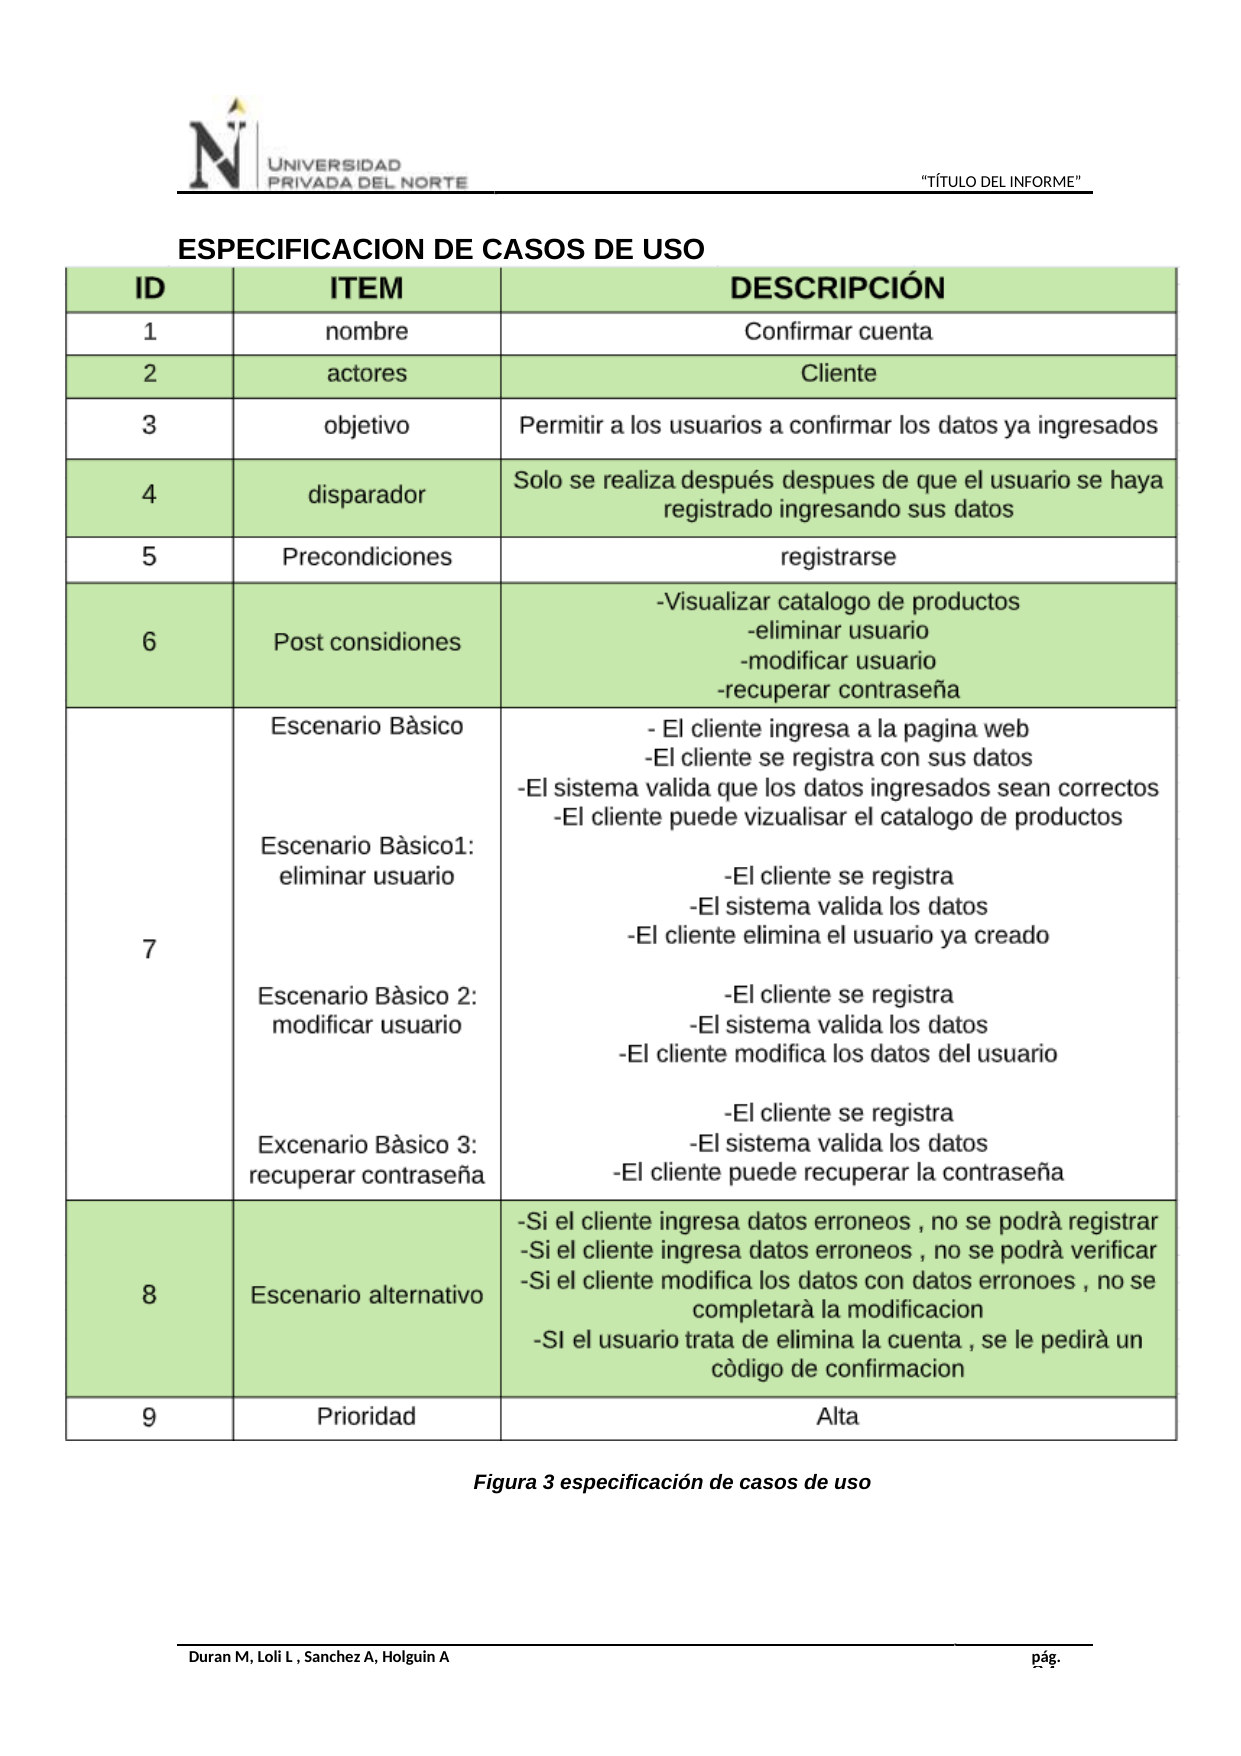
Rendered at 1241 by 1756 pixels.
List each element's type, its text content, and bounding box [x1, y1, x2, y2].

picture [188, 95, 469, 191]
text Figura 3 especificación de casos de uso [473, 1470, 1180, 1494]
picture [64, 265, 1181, 1441]
subtitle ESPECIFICACION DE CASOS DE USO [177, 232, 1180, 265]
